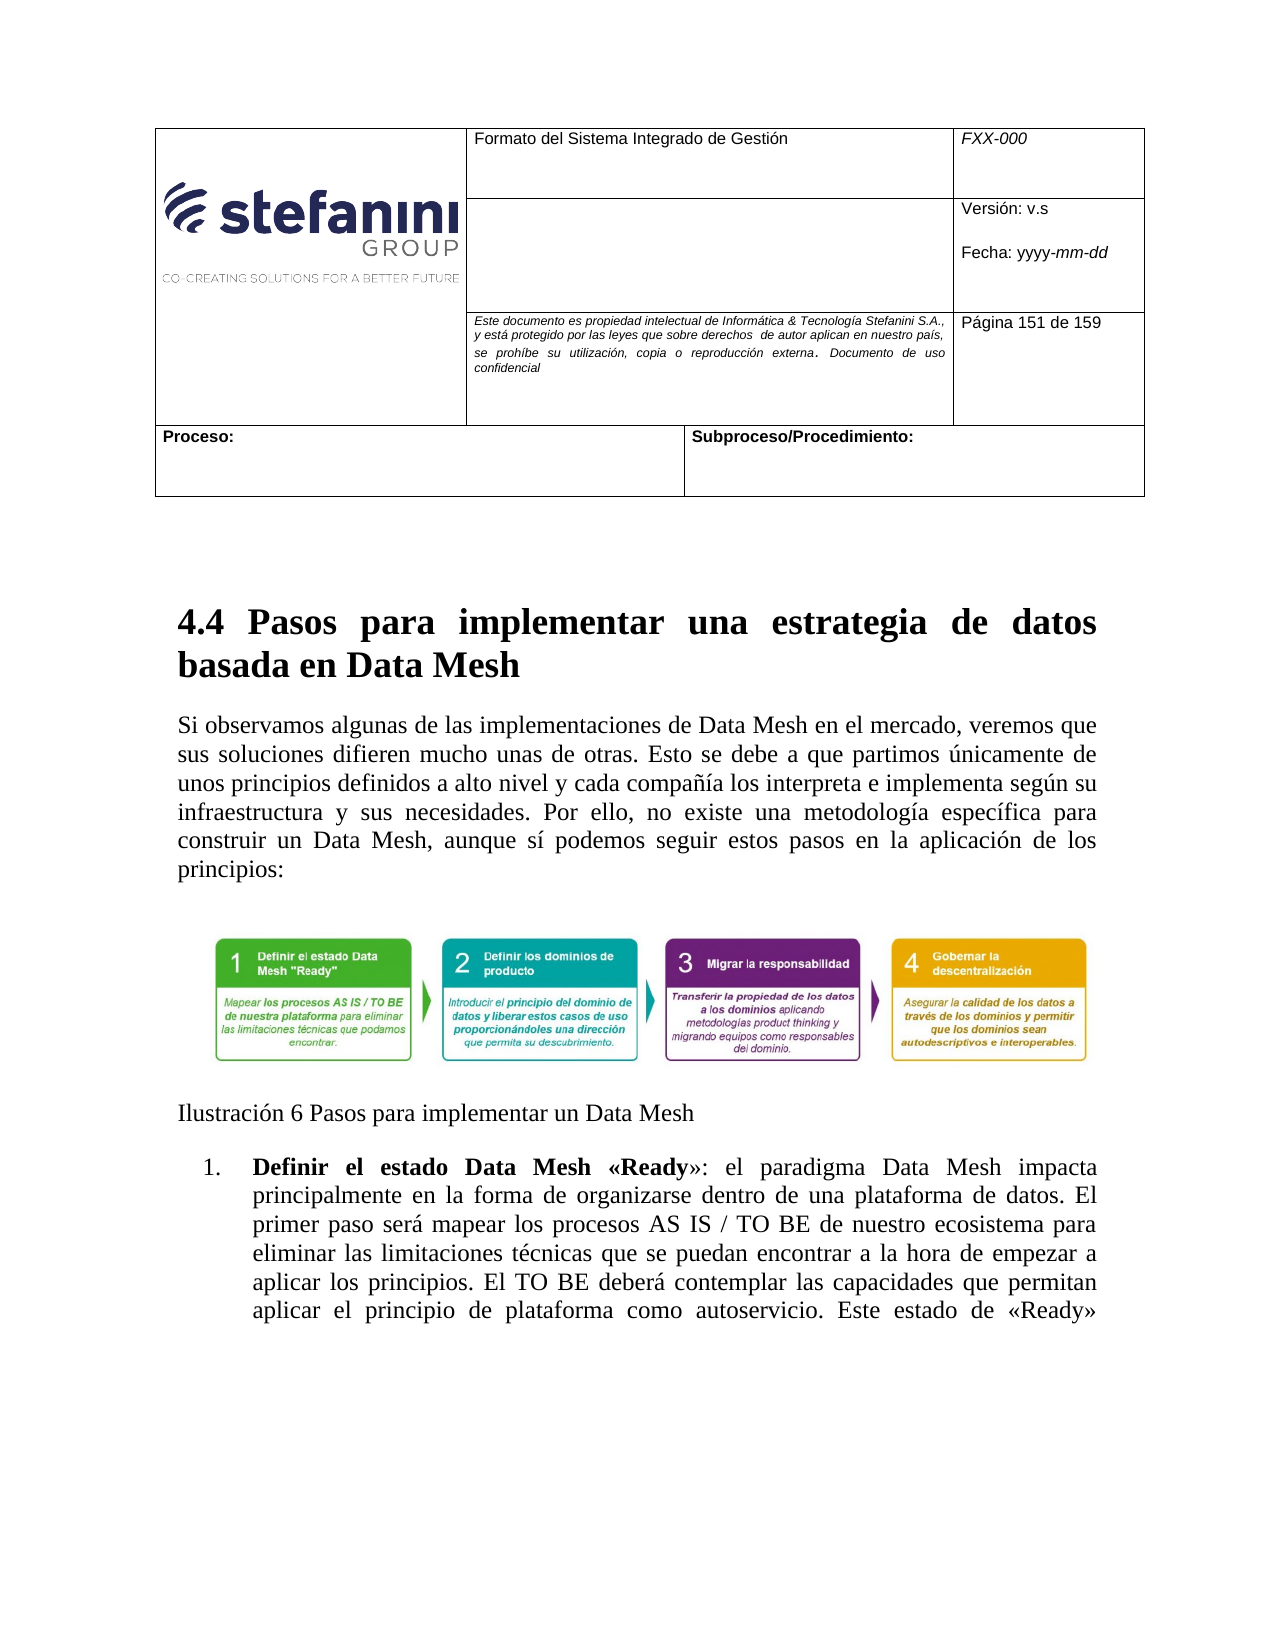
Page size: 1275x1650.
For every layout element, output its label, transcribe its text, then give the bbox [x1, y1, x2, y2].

list Definir el estado Data Mesh «Ready»: el paradigma Data Mesh impacta principalmente en la forma de organizarse dentro de una plataforma de datos. El primer paso será mapear los procesos AS IS / TO BE de nuestro ecosistema para eliminar las limitaciones técnicas que se puedan encontrar a la hora de empezar a aplicar los principios. El TO BE deberá contemplar las capacidades que permitan aplicar el principio de plataforma como autoservicio. Este estado de «Ready» permitirá iniciar un proceso de transición en cualquier momento sin necesidad de grandes cambios. [202, 1152, 1098, 1324]
picture [162, 182, 460, 286]
text Si observamos algunas de las implementaciones de Data Mesh en el mercado, veremos que sus soluciones difieren mucho unas de otras. Esto se debe a que partimos únicamente de unos principios definidos a alto nivel y cada compañía los interpreta e implementa según su infraestructura y sus necesidades. Por ello, no existe una metodología específica para construir un Data Mesh, aunque sí podemos seguir estos pasos en la aplicación de los principios: [177, 711, 1098, 883]
picture [196, 908, 1115, 1086]
text Ilustración 6 Pasos para implementar un Data Mesh [177, 1098, 1098, 1127]
subtitle 4.4 Pasos para implementar una estrategia de datos basada en Data Mesh [177, 599, 1098, 686]
